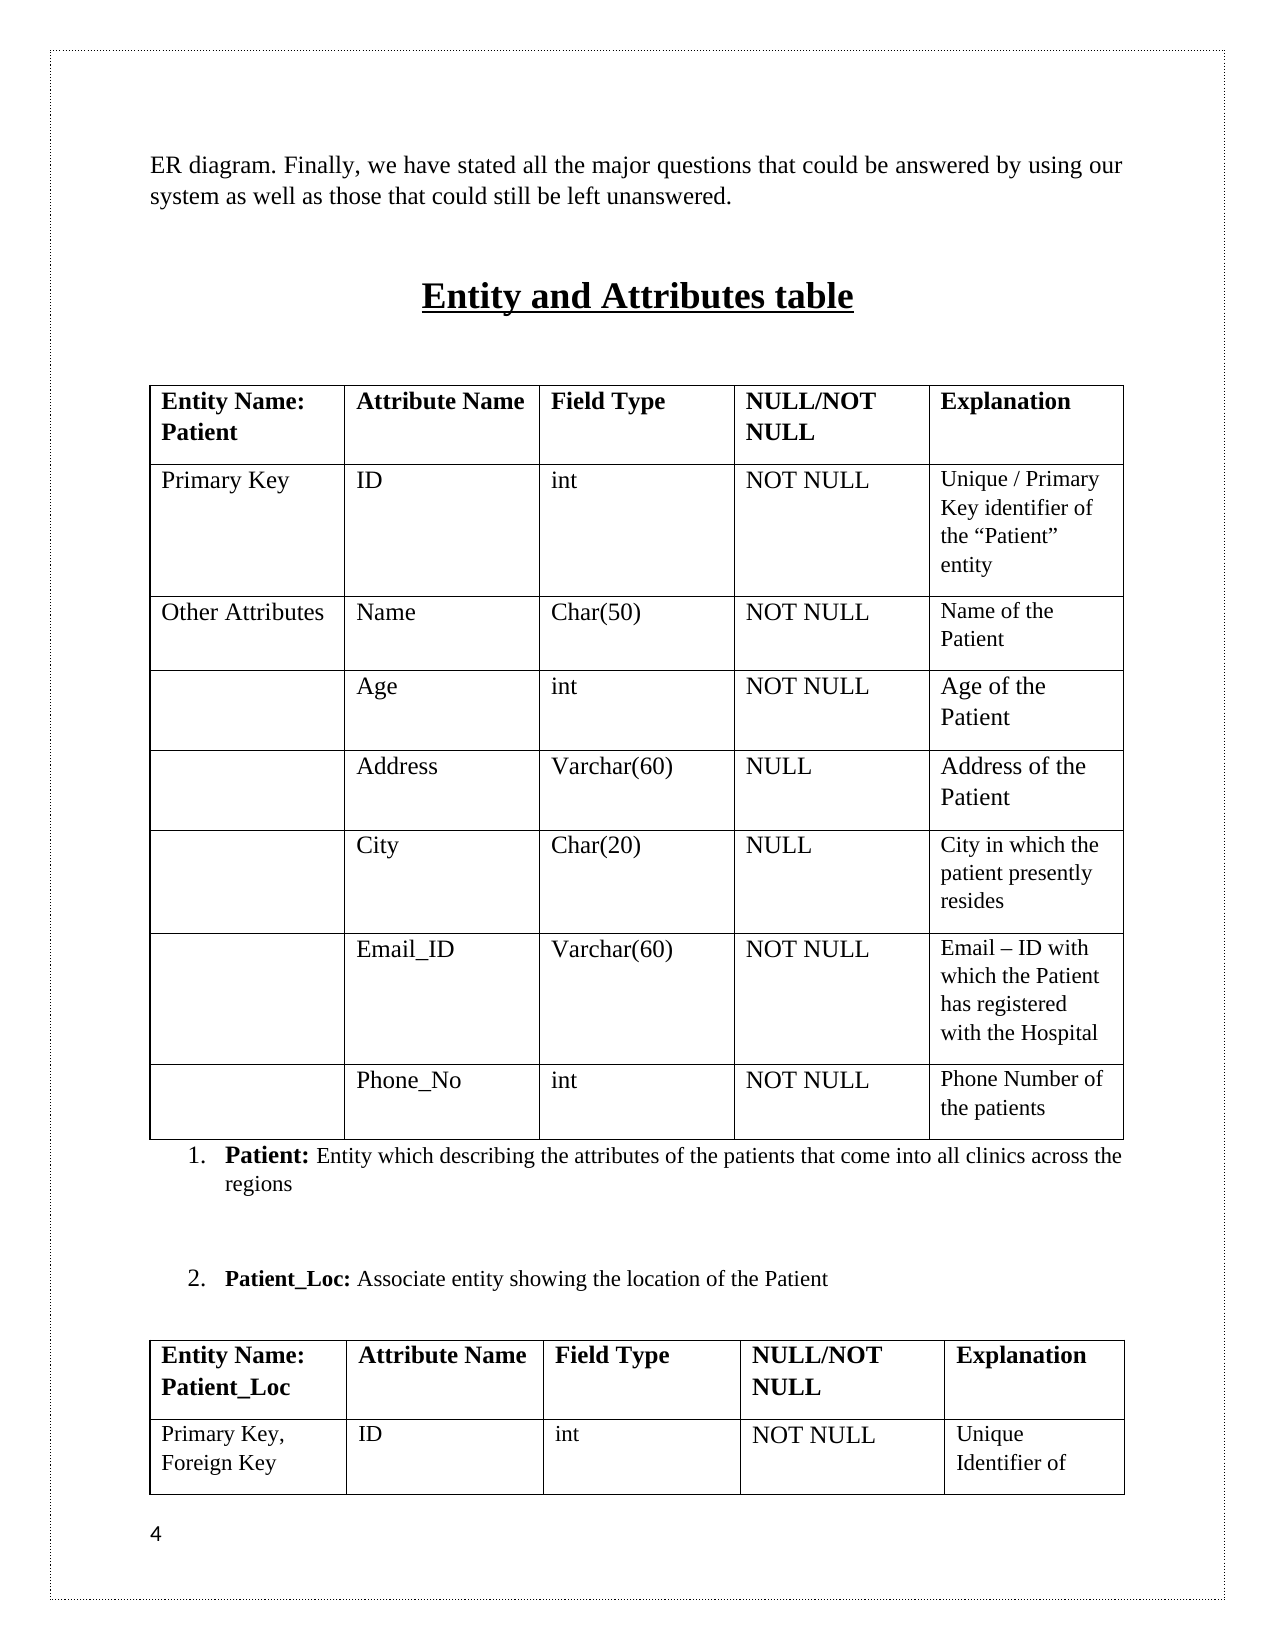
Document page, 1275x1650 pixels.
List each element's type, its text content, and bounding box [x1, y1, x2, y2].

list Patient: Entity which describing the attributes of the patients that come into all clinics across the regions [187, 1140, 1125, 1197]
table_header Field Type [540, 386, 734, 464]
text Entity and Attributes table [150, 274, 1125, 317]
table_cell NOT NULL [735, 671, 929, 750]
table_cell Unique / Primary Key identifier of the “Patient” entity [930, 465, 1123, 596]
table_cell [151, 1420, 346, 1494]
table_cell Other Attributes [151, 597, 344, 670]
table_cell NOT NULL [735, 597, 929, 670]
table_cell [151, 1065, 344, 1139]
table_cell Primary Key [151, 465, 344, 596]
table_cell int [540, 1065, 734, 1139]
table_cell Address of the Patient [930, 751, 1123, 829]
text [150, 150, 1125, 210]
table_cell Email – ID with which the Patient has registered with the Hospital [930, 934, 1123, 1064]
table_cell int [540, 465, 734, 596]
table_cell int [544, 1420, 740, 1494]
table_header Entity Name: Patient_Loc [151, 1341, 346, 1419]
table_cell NOT NULL [735, 465, 929, 596]
table_cell int [540, 671, 734, 750]
table_cell City [345, 831, 539, 933]
table_cell Char(20) [540, 831, 734, 933]
table_cell Address [345, 751, 539, 829]
table_header Explanation [945, 1341, 1124, 1419]
table_cell [151, 751, 344, 829]
table_header Entity Name: Patient [151, 386, 344, 464]
table_cell Name [345, 597, 539, 670]
table_cell Char(50) [540, 597, 734, 670]
table_header Explanation [930, 386, 1123, 464]
table_cell Age of the Patient [930, 671, 1123, 750]
table_cell [151, 934, 344, 1064]
table_cell [151, 671, 344, 750]
table_cell Varchar(60) [540, 751, 734, 829]
table_header Field Type [544, 1341, 740, 1419]
table_header Attribute Name [345, 386, 539, 464]
table_cell City in which the patient presently resides [930, 831, 1123, 933]
table_cell Phone_No [345, 1065, 539, 1139]
table_header NULL/NOT NULL [735, 386, 929, 464]
table_header NULL/NOT NULL [741, 1341, 944, 1419]
table_cell NULL [735, 751, 929, 829]
table_cell [151, 831, 344, 933]
table_cell Varchar(60) [540, 934, 734, 1064]
list Patient_Loc: Associate entity showing the location of the Patient [187, 1263, 1125, 1292]
table_cell Phone Number of the patients [930, 1065, 1123, 1139]
table_cell Name of the Patient [930, 597, 1123, 670]
table_cell NOT NULL [741, 1420, 944, 1494]
table_cell Email_ID [345, 934, 539, 1064]
table_cell NOT NULL [735, 934, 929, 1064]
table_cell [945, 1420, 1124, 1494]
table_cell ID [345, 465, 539, 596]
table_cell Age [345, 671, 539, 750]
table_cell NULL [735, 831, 929, 933]
table_header Attribute Name [347, 1341, 543, 1419]
table_cell ID [347, 1420, 543, 1494]
table_cell NOT NULL [735, 1065, 929, 1139]
